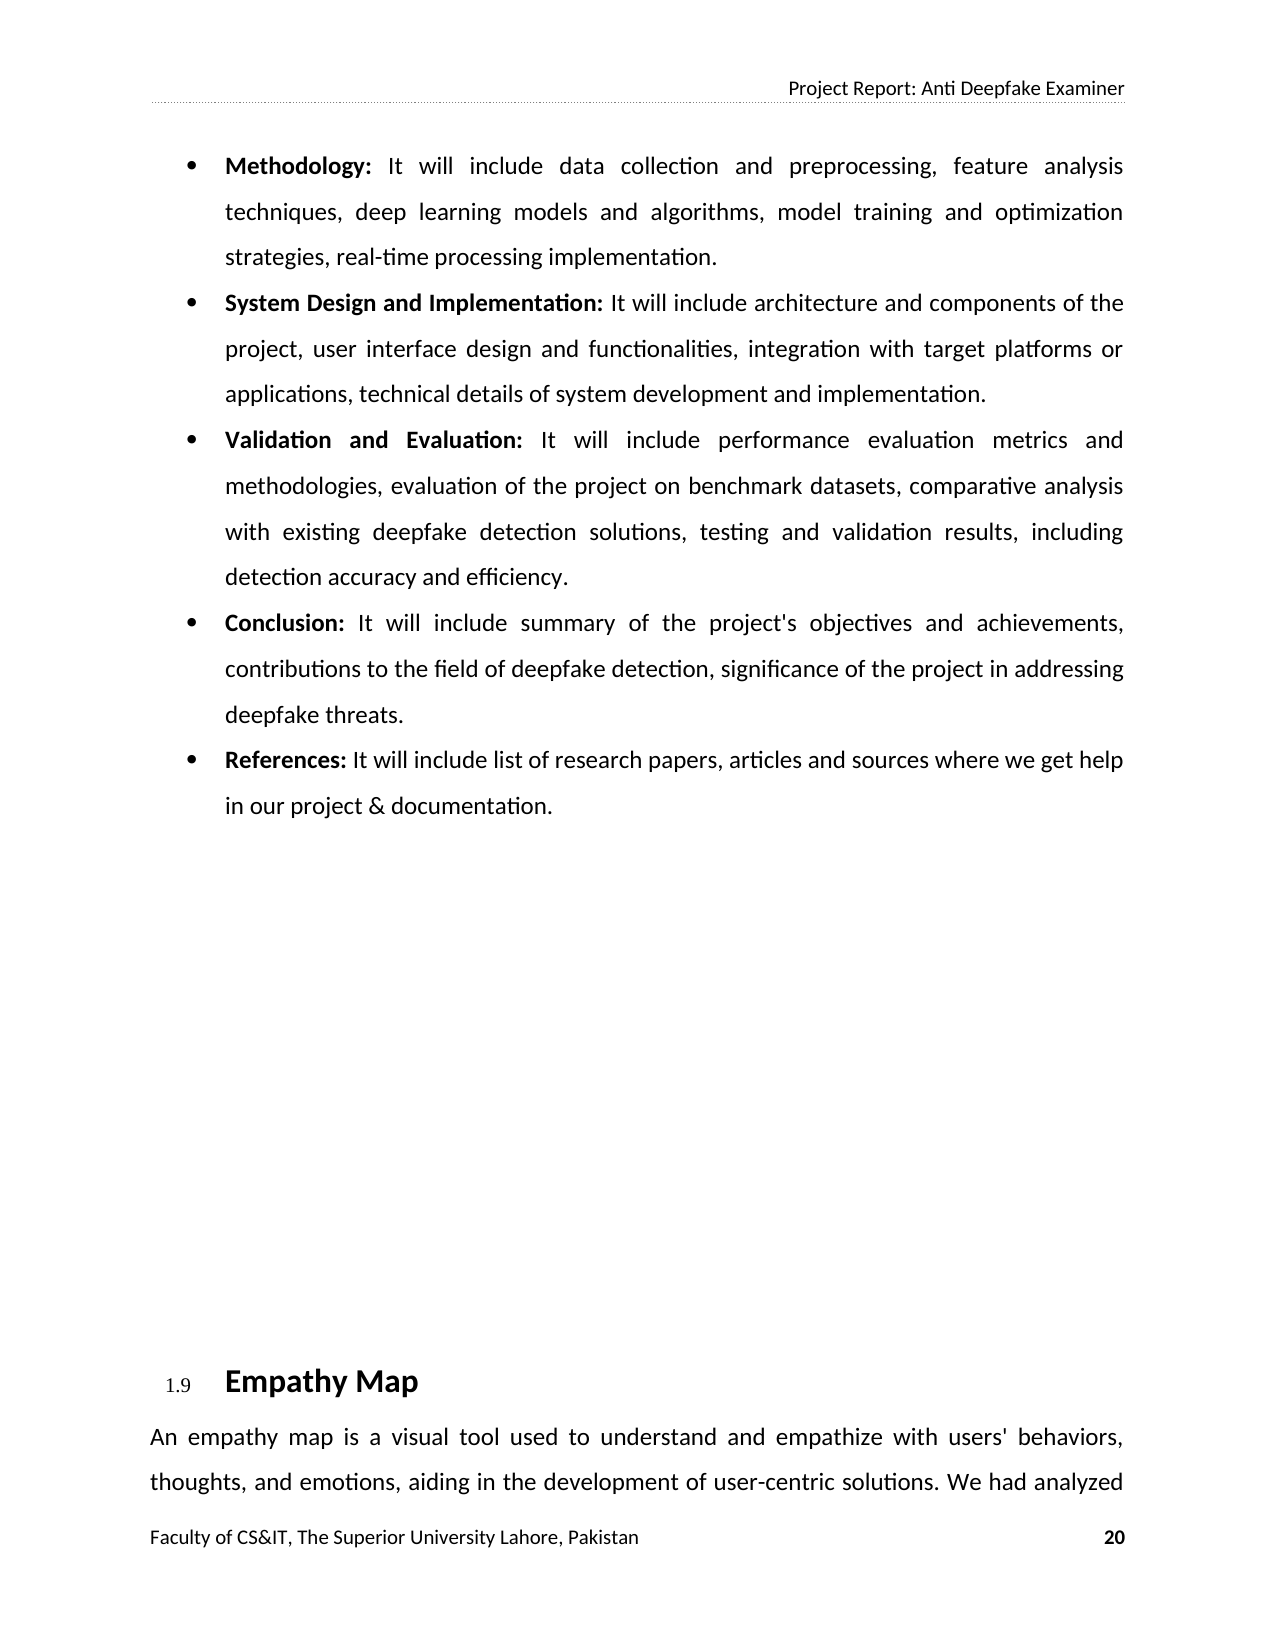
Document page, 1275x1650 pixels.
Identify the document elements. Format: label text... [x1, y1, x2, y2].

list Validation and Evaluation: It will include performance evaluation metrics and methodologies, evaluation of the project on benchmark datasets, comparative analysis with existing deepfake detection solutions, testing and validation results, including detection accuracy and efficiency. [187, 424, 1125, 592]
list Methodology: It will include data collection and preprocessing, feature analysis techniques, deep learning models and algorithms, model training and optimization strategies, real-time processing implementation. [187, 150, 1125, 272]
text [150, 1421, 1125, 1497]
list System Design and Implementation: It will include architecture and components of the project, user interface design and functionalities, integration with target platforms or applications, technical details of system development and implementation. [187, 287, 1125, 409]
list References: It will include list of research papers, articles and sources where we get help in our project & documentation. [187, 744, 1125, 821]
list Conclusion: It will include summary of the project's objectives and achievements, contributions to the field of deepfake detection, significance of the project in addressing deepfake threats. [187, 607, 1125, 729]
subtitle Empathy Map [165, 1360, 1125, 1400]
